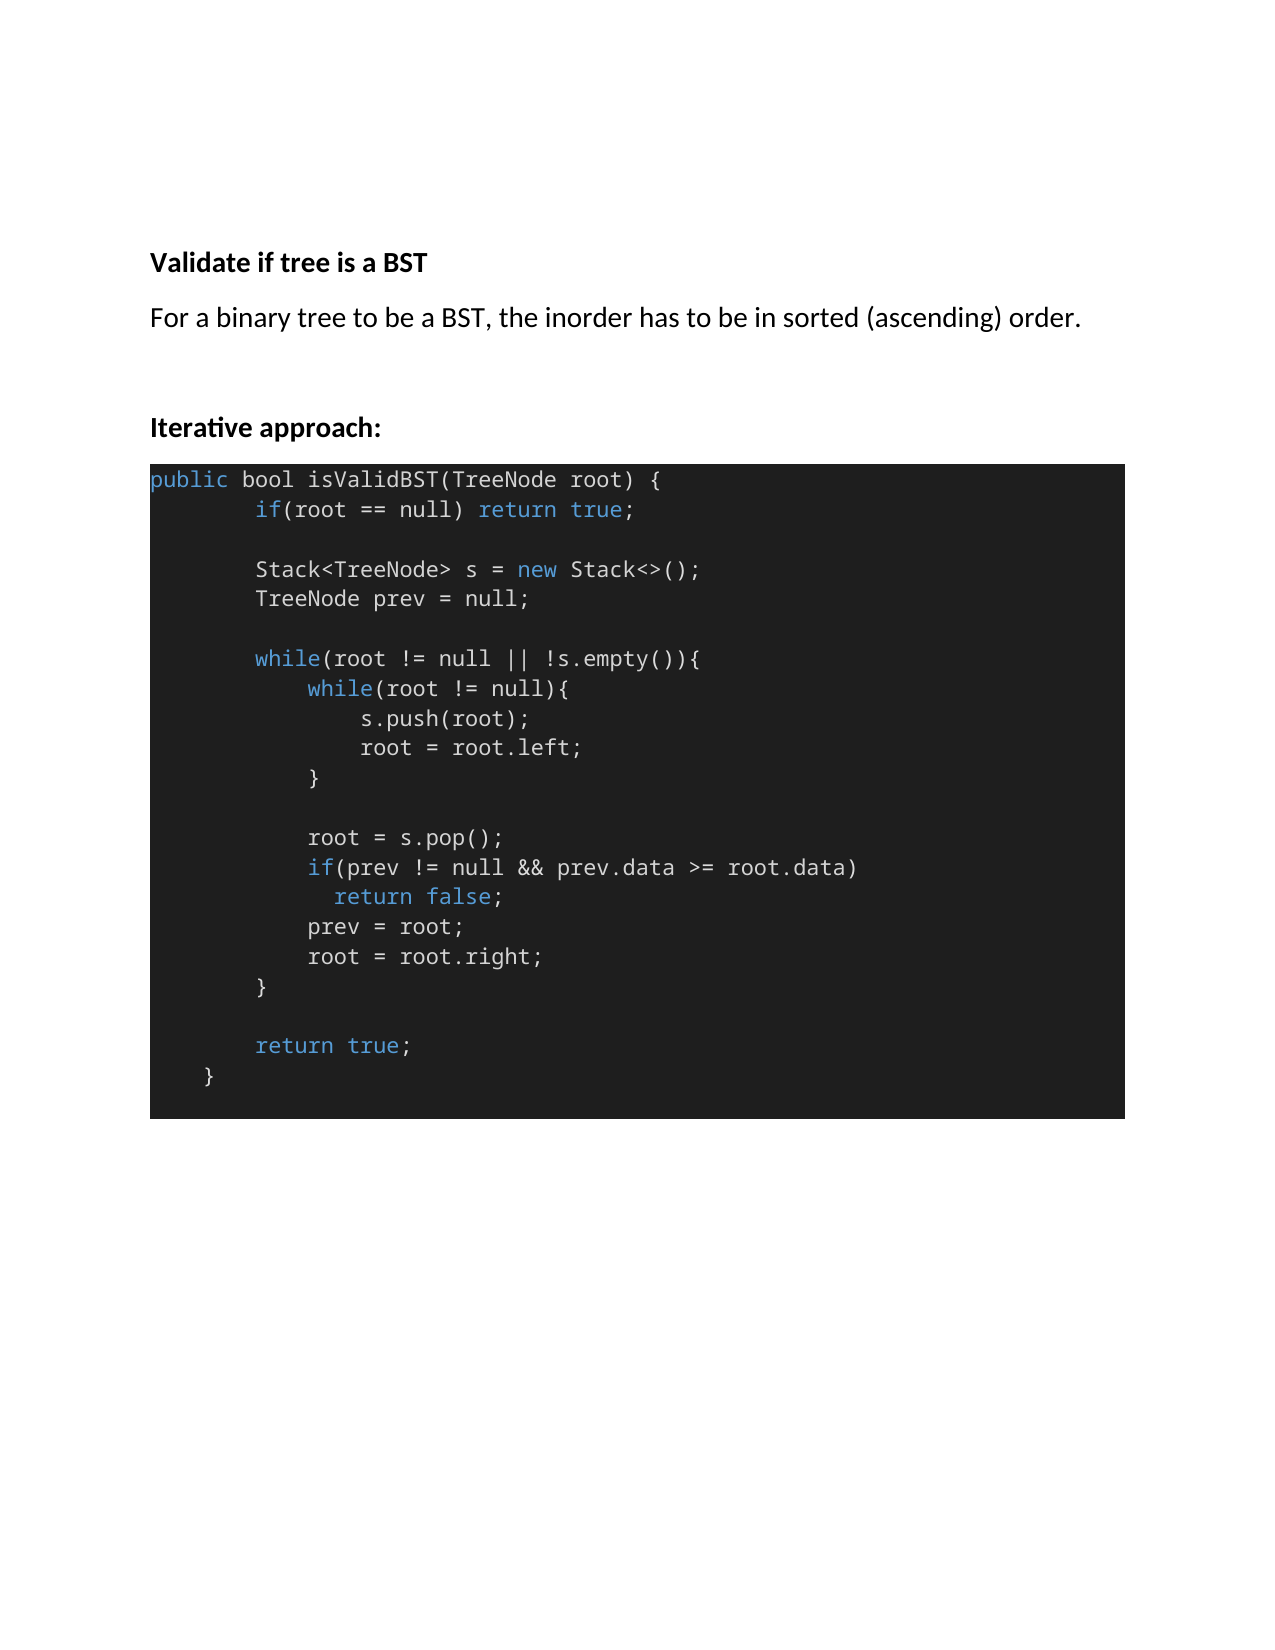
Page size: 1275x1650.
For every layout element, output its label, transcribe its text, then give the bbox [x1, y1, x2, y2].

text } [150, 762, 1125, 792]
text root = root.right; [150, 941, 1125, 971]
text For a binary tree to be a BST, the inorder has to be in sorted (ascending) order. [150, 299, 1125, 334]
text root = root.left; [150, 732, 1125, 762]
text if(prev != null && prev.data >= root.data) [150, 851, 1125, 881]
text Stack<TreeNode> s = new Stack<>(); [150, 553, 1125, 583]
text } [150, 1060, 1125, 1090]
text Validate if tree is a BST [150, 244, 1125, 279]
text while(root != null || !s.empty()){ [150, 643, 1125, 673]
text } [150, 971, 1125, 1000]
text s.push(root); [150, 702, 1125, 732]
text return false; [150, 881, 1125, 911]
text return true; [150, 1030, 1125, 1060]
text while(root != null){ [150, 673, 1125, 702]
text if(root == null) return true; [150, 494, 1125, 524]
text Iterative approach: [150, 409, 1125, 445]
text TreeNode prev = null; [150, 583, 1125, 613]
text root = s.pop(); [150, 822, 1125, 851]
text prev = root; [150, 911, 1125, 941]
text public bool isValidBST(TreeNode root) { [150, 464, 1125, 494]
